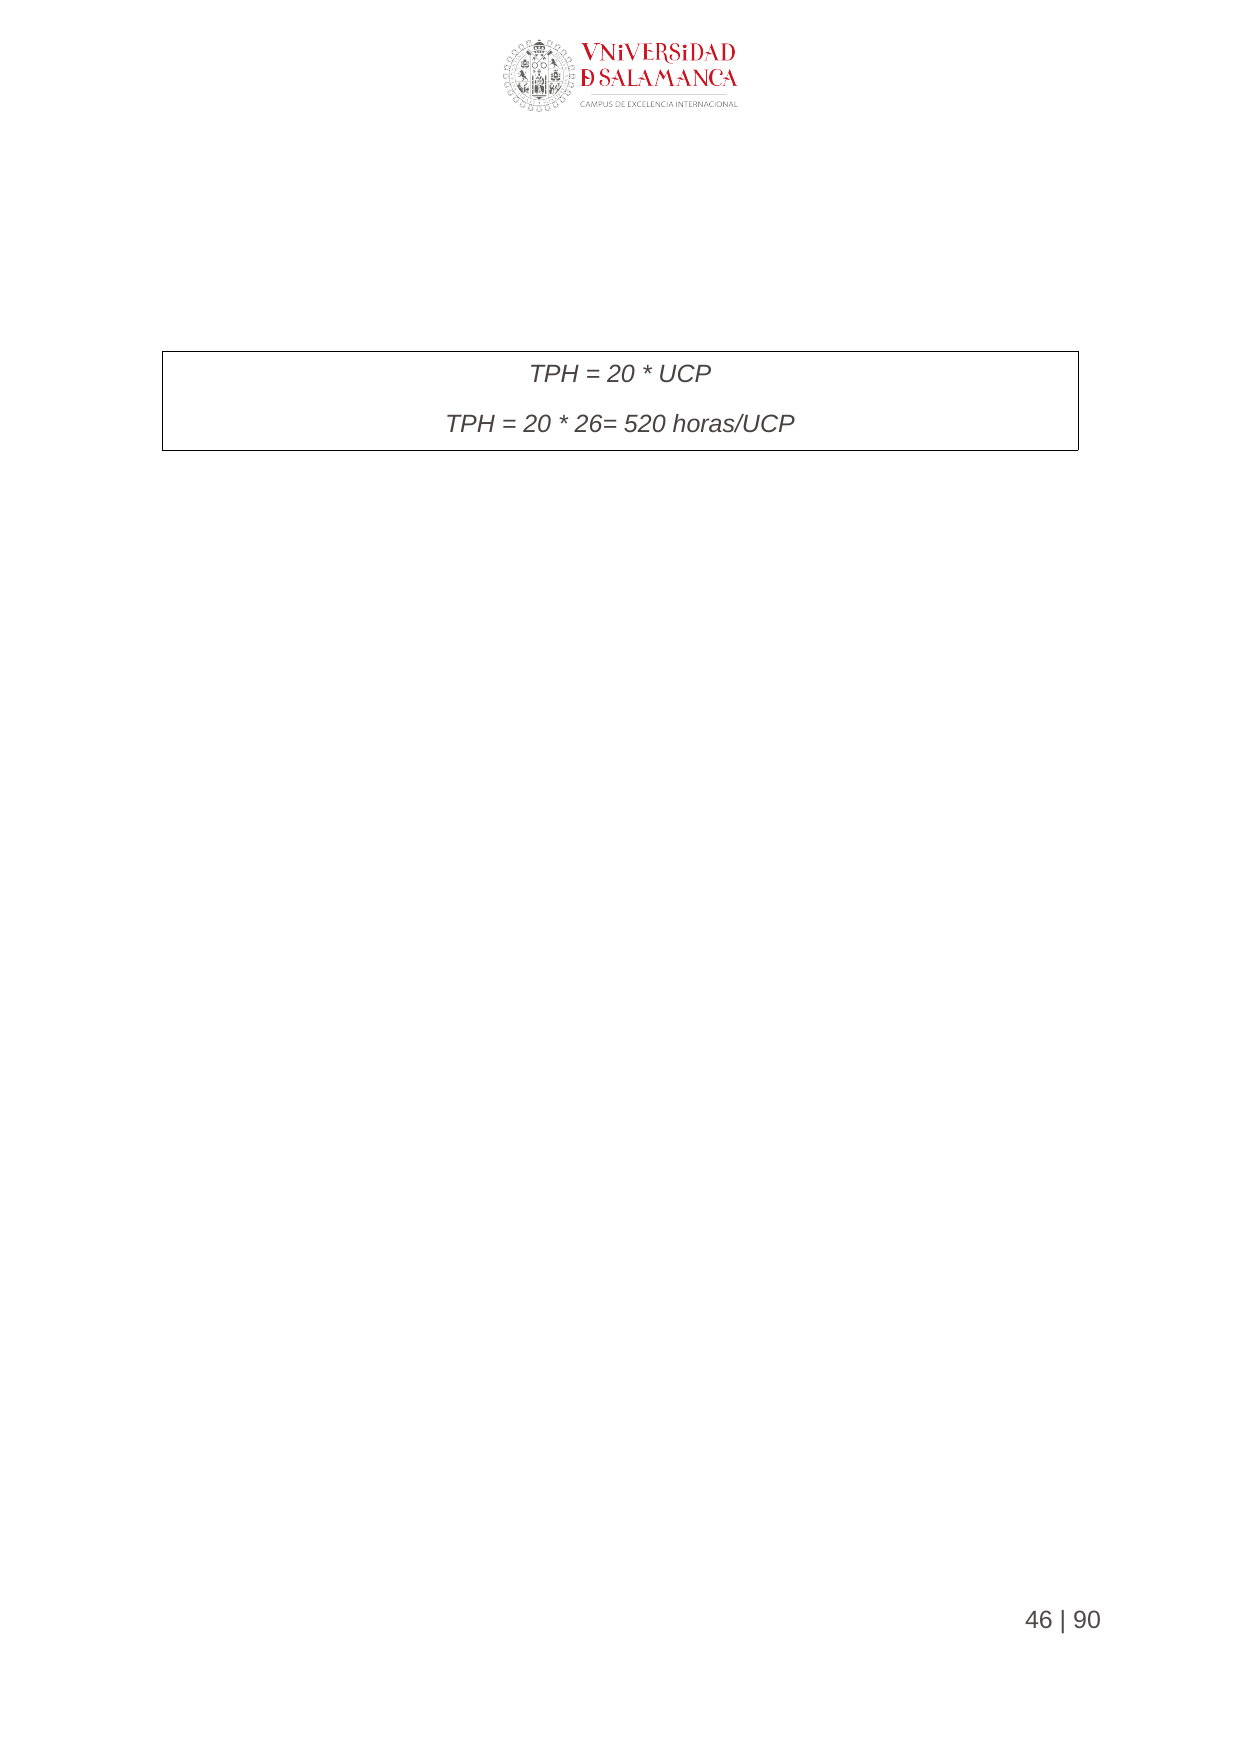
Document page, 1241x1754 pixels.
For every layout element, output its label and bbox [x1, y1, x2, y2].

picture [499, 36, 742, 116]
